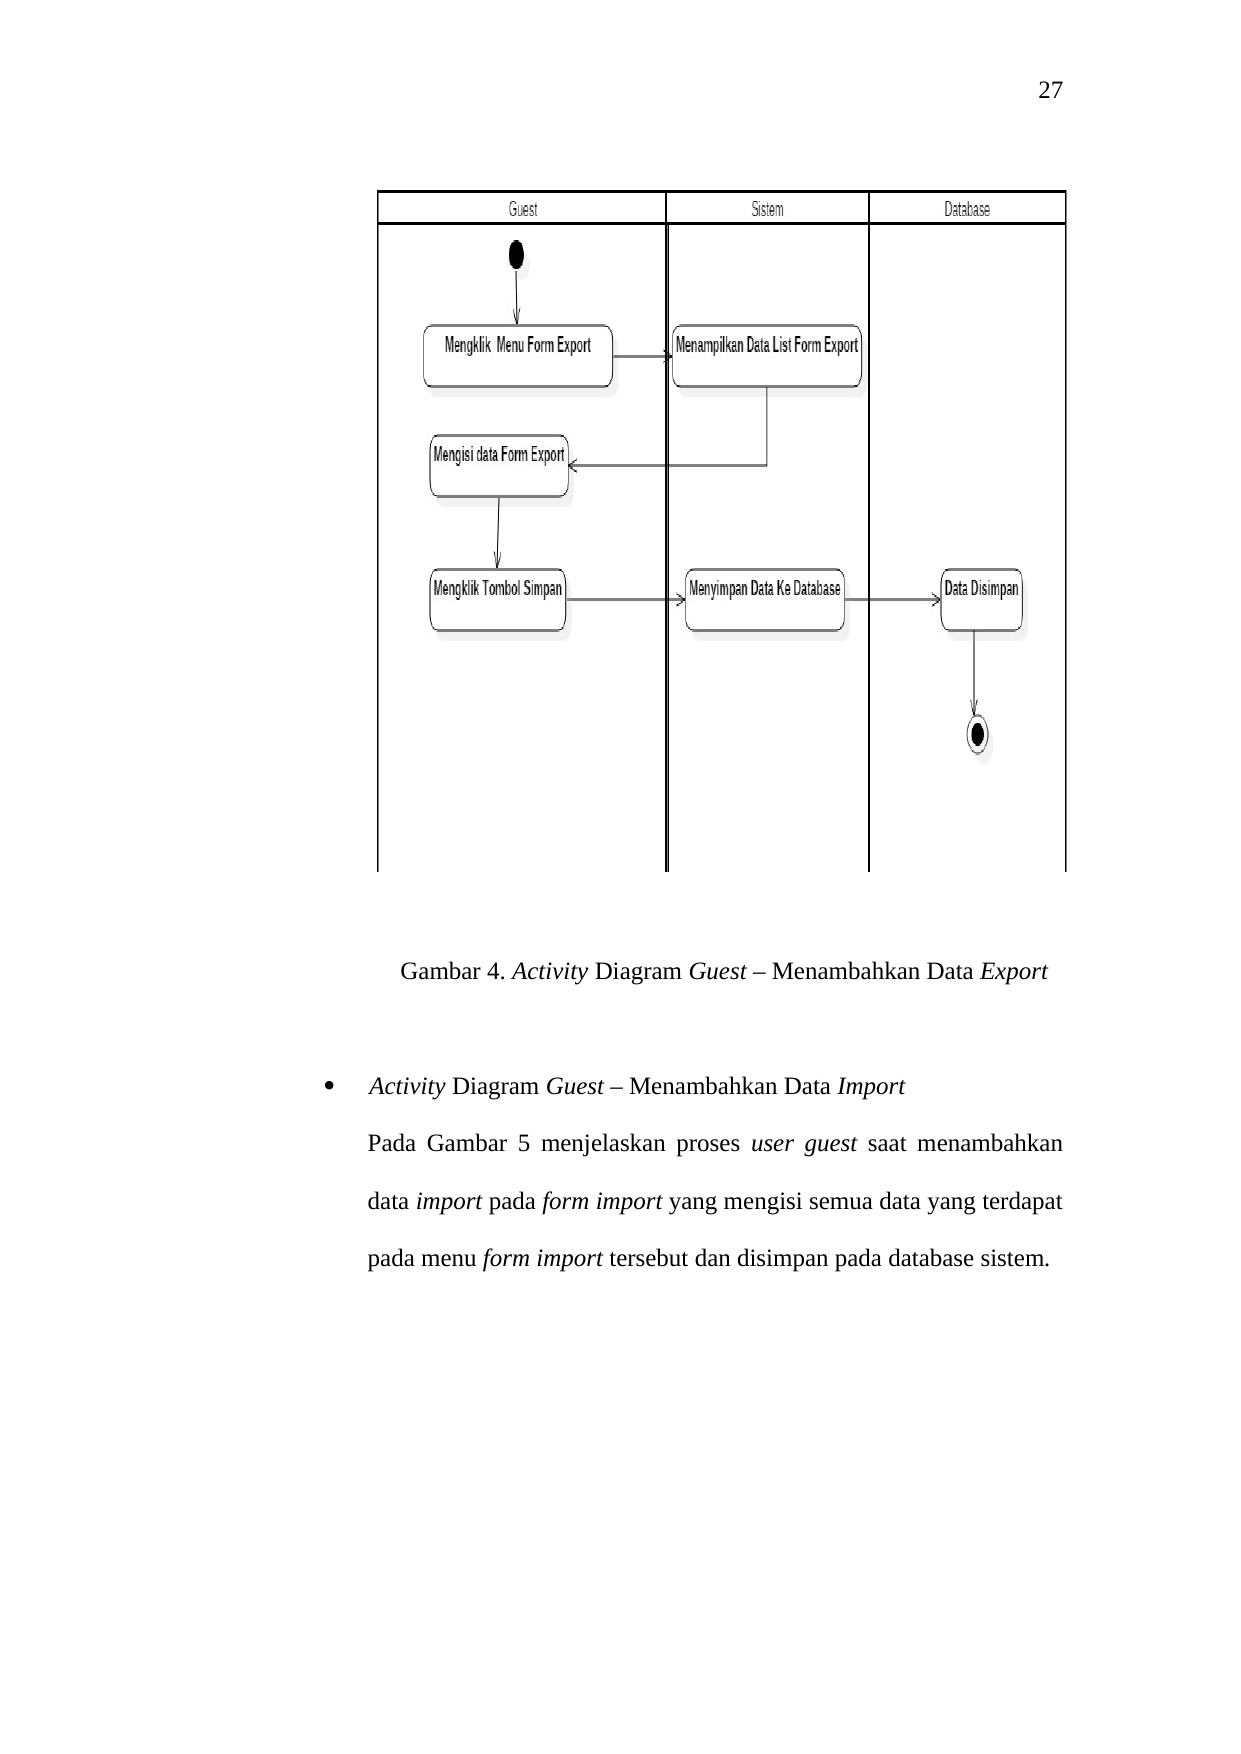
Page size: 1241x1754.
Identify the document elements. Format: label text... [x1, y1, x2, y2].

list Gambar 4. Activity Diagram Guest – Menambahkan Data Export [385, 956, 1063, 984]
text Pada Gambar 5 menjelaskan proses user guest saat menambahkan data import pada form import yang mengisi semua data yang terdapat pada menu form import tersebut dan disimpan pada database sistem. [367, 1128, 1063, 1272]
list Activity Diagram Guest – Menambahkan Data Import [325, 1071, 1063, 1099]
picture [369, 177, 1098, 872]
